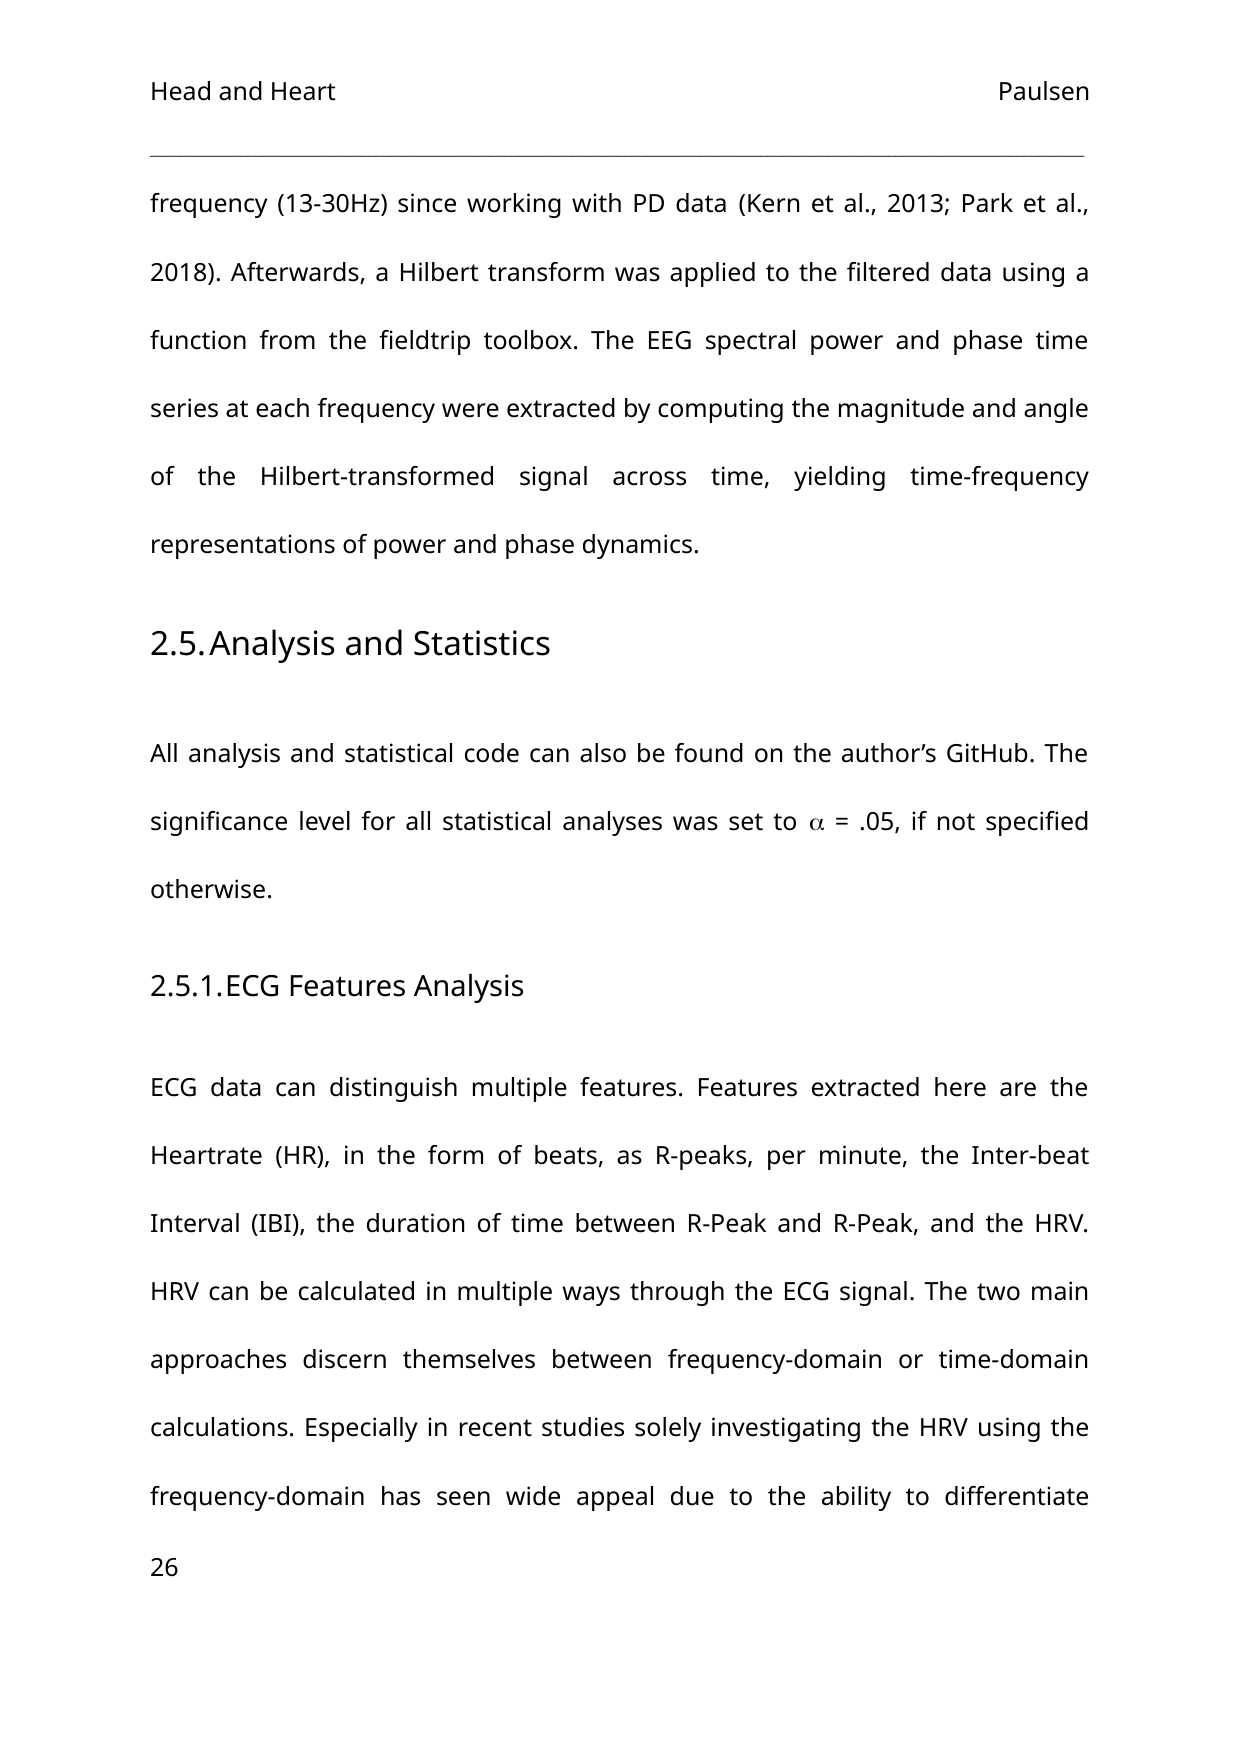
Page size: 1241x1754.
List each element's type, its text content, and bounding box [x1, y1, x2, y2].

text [150, 1069, 1090, 1512]
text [150, 186, 1090, 561]
subtitle Analysis and Statistics [150, 620, 1090, 665]
text All analysis and statistical code can also be found on the author’s GitHub. The significance level for all statistical analyses was set to = .05, if not specified otherwise. [150, 736, 1090, 906]
subtitle ECG Features Analysis [150, 965, 1090, 1005]
